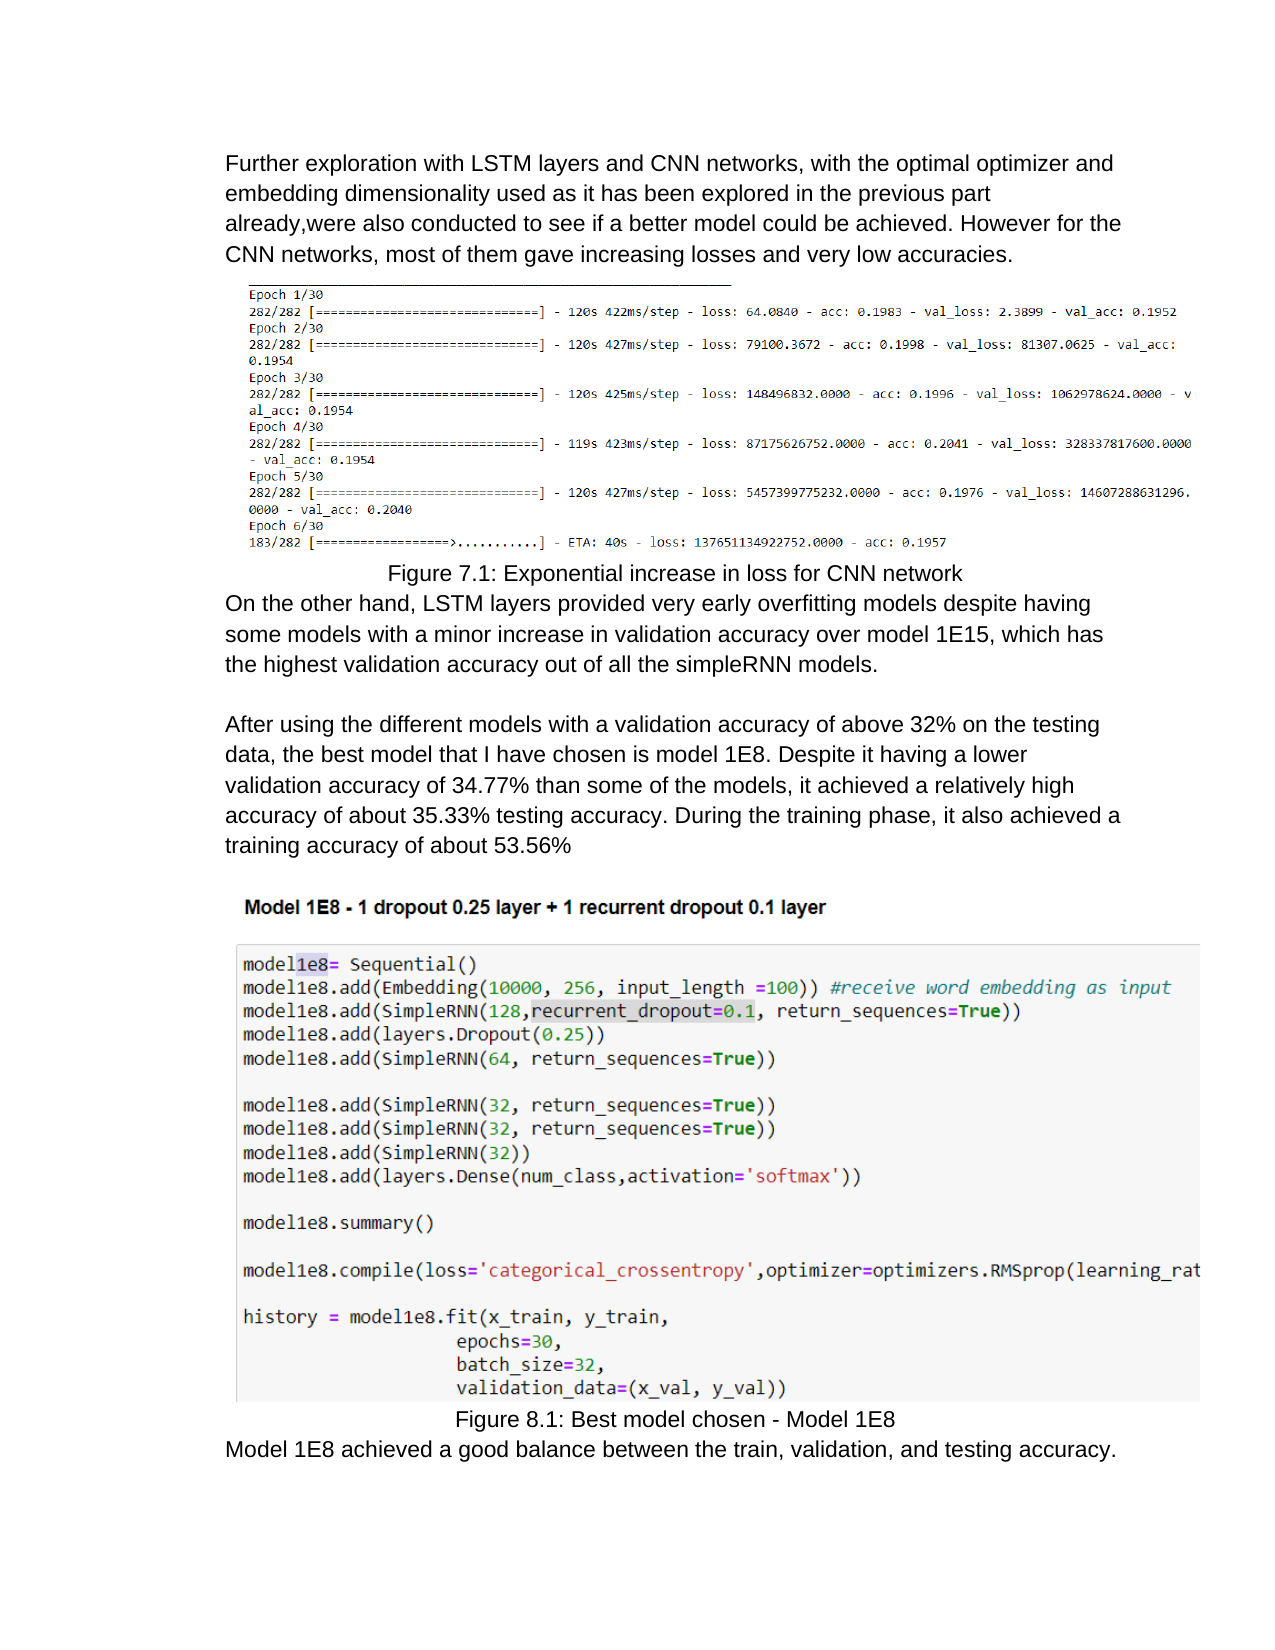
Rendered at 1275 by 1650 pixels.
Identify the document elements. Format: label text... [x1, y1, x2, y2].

text Further exploration with LSTM layers and CNN networks, with the optimal optimizer and embedding dimensionality used as it has been explored in the previous part already,were also conducted to see if a better model could be achieved. However for the CNN networks, most of them gave increasing losses and very low accuracies. [225, 150, 1125, 267]
text Figure 7.1: Exponential increase in loss for CNN network [225, 560, 1125, 586]
text After using the different models with a validation accuracy of above 32% on the testing data, the best model that I have chosen is model 1E8. Despite it having a lower validation accuracy of 34.77% than some of the models, it achieved a relatively high accuracy of about 35.33% testing accuracy. During the training phase, it also achieved a training accuracy of about 53.56% [225, 711, 1125, 858]
picture [225, 270, 1200, 557]
text Model 1E8 achieved a good balance between the train, validation, and testing accuracy. [225, 1436, 1125, 1462]
picture [225, 862, 1200, 1402]
text Figure 8.1: Best model chosen - Model 1E8 [225, 1406, 1125, 1432]
text On the other hand, LSTM layers provided very early overfitting models despite having some models with a minor increase in validation accuracy over model 1E15, which has the highest validation accuracy out of all the simpleRNN models. [225, 590, 1125, 677]
